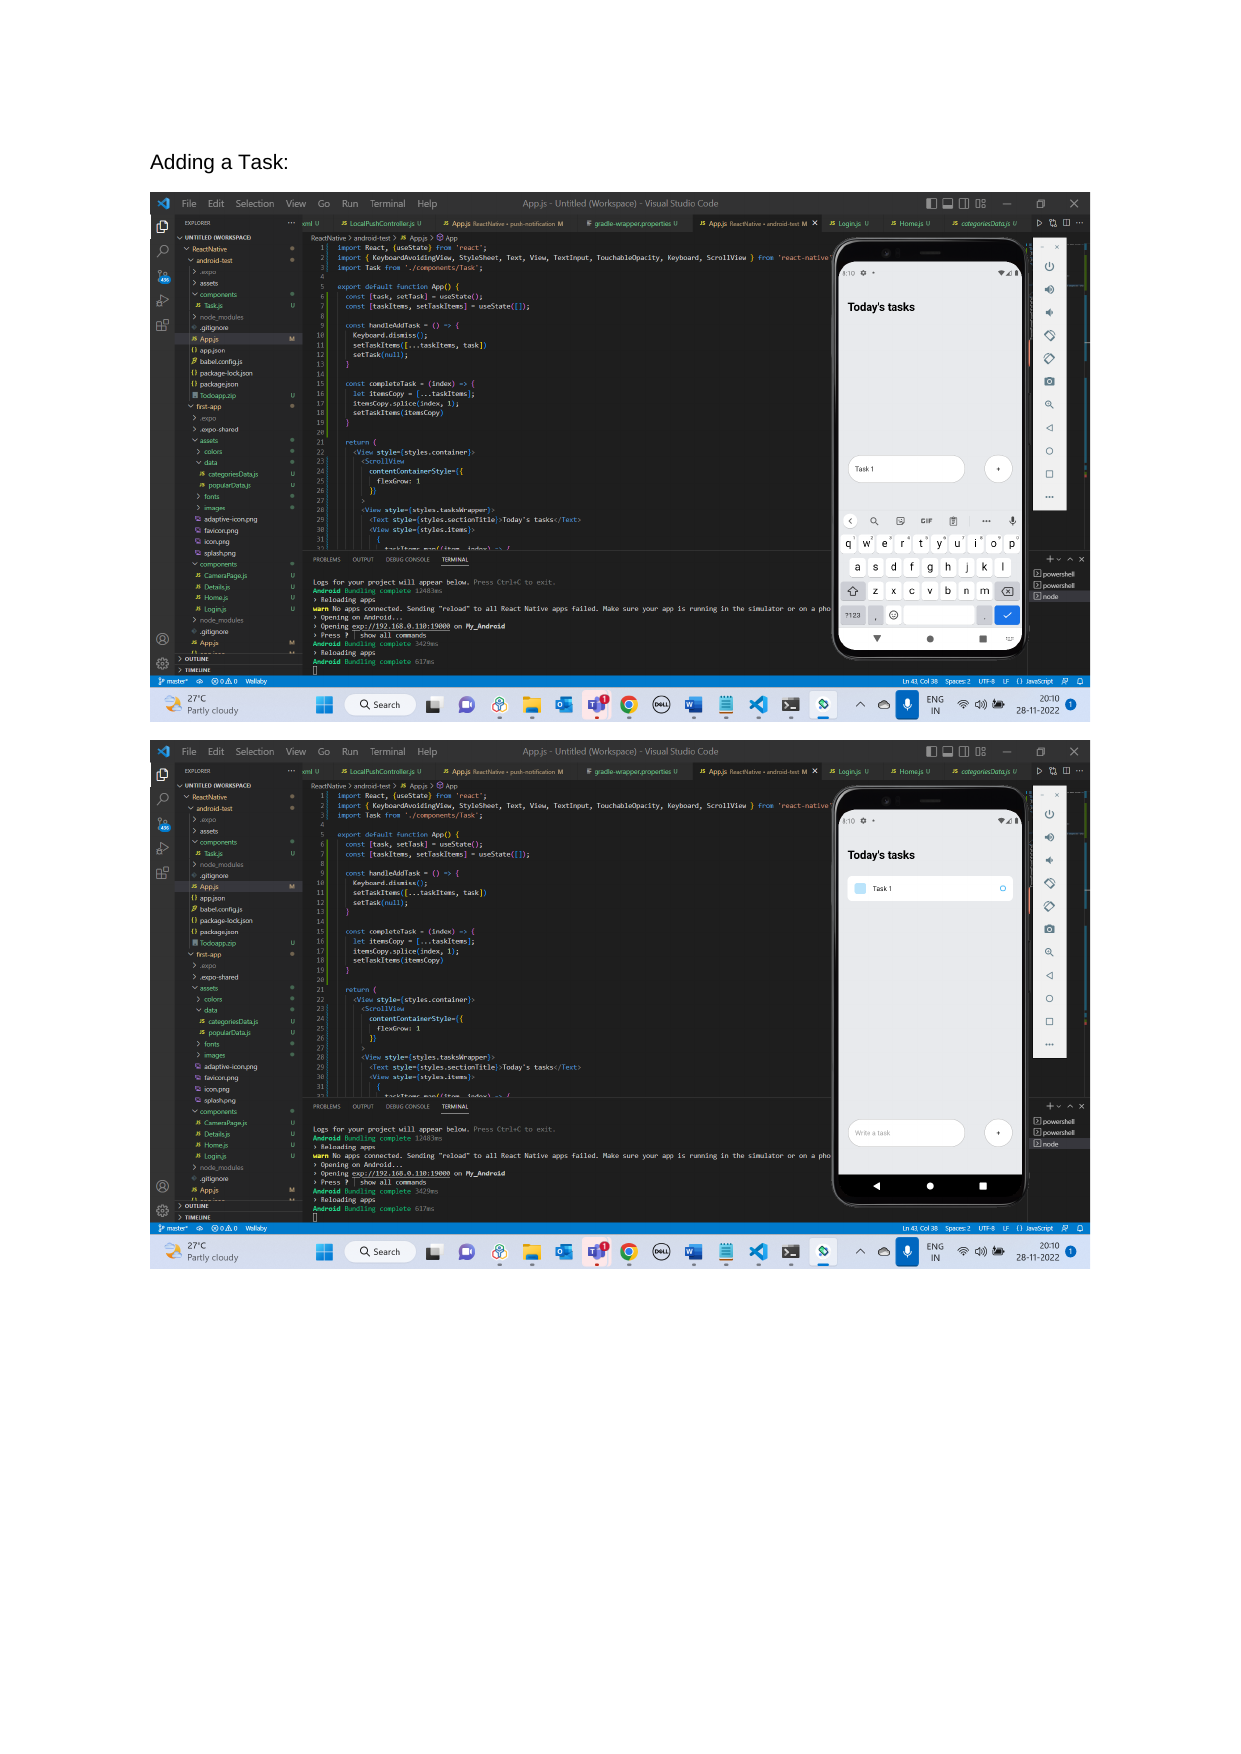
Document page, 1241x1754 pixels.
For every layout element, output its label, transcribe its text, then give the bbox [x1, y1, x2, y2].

picture [150, 740, 1091, 1269]
text Adding a Task: [150, 150, 1090, 174]
picture [150, 192, 1091, 722]
